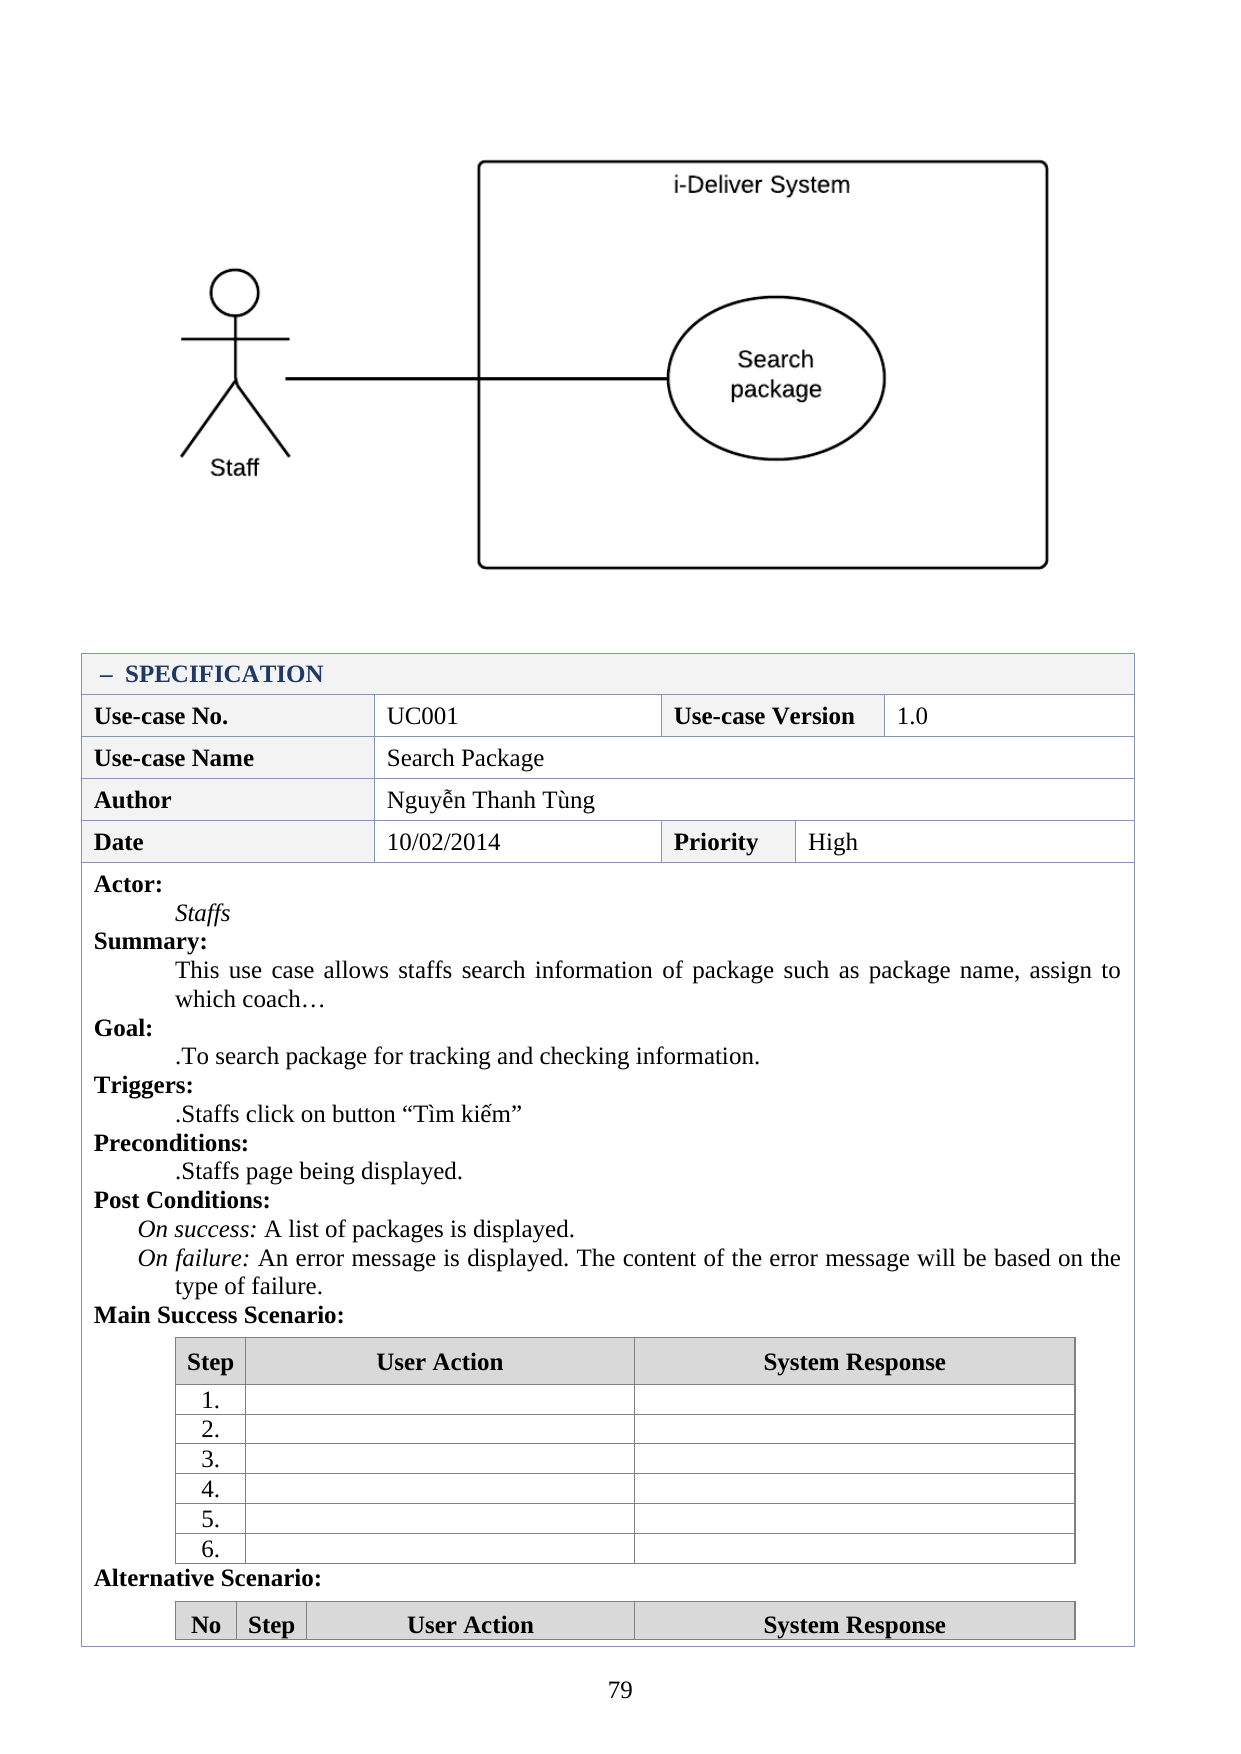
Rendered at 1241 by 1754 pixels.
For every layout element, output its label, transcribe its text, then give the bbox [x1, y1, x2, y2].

table_cell UC001 [375, 695, 661, 736]
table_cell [82, 863, 1134, 1646]
table_header – SPECIFICATION [82, 654, 1134, 694]
table_cell Use-case Name [82, 737, 374, 778]
table_cell 10/02/2014 [375, 821, 661, 862]
table_cell Priority [662, 821, 795, 862]
table_cell Author [82, 779, 374, 820]
table_cell Use-case No. [82, 695, 374, 736]
table_cell Date [82, 821, 374, 862]
table_cell 1.0 [885, 695, 1134, 736]
table_cell High [796, 821, 1134, 862]
table_cell Use-case Version [662, 695, 884, 736]
table_cell Search Package [375, 737, 1134, 778]
picture [112, 103, 1128, 634]
table_cell Nguyễn Thanh Tùng [375, 779, 1134, 820]
